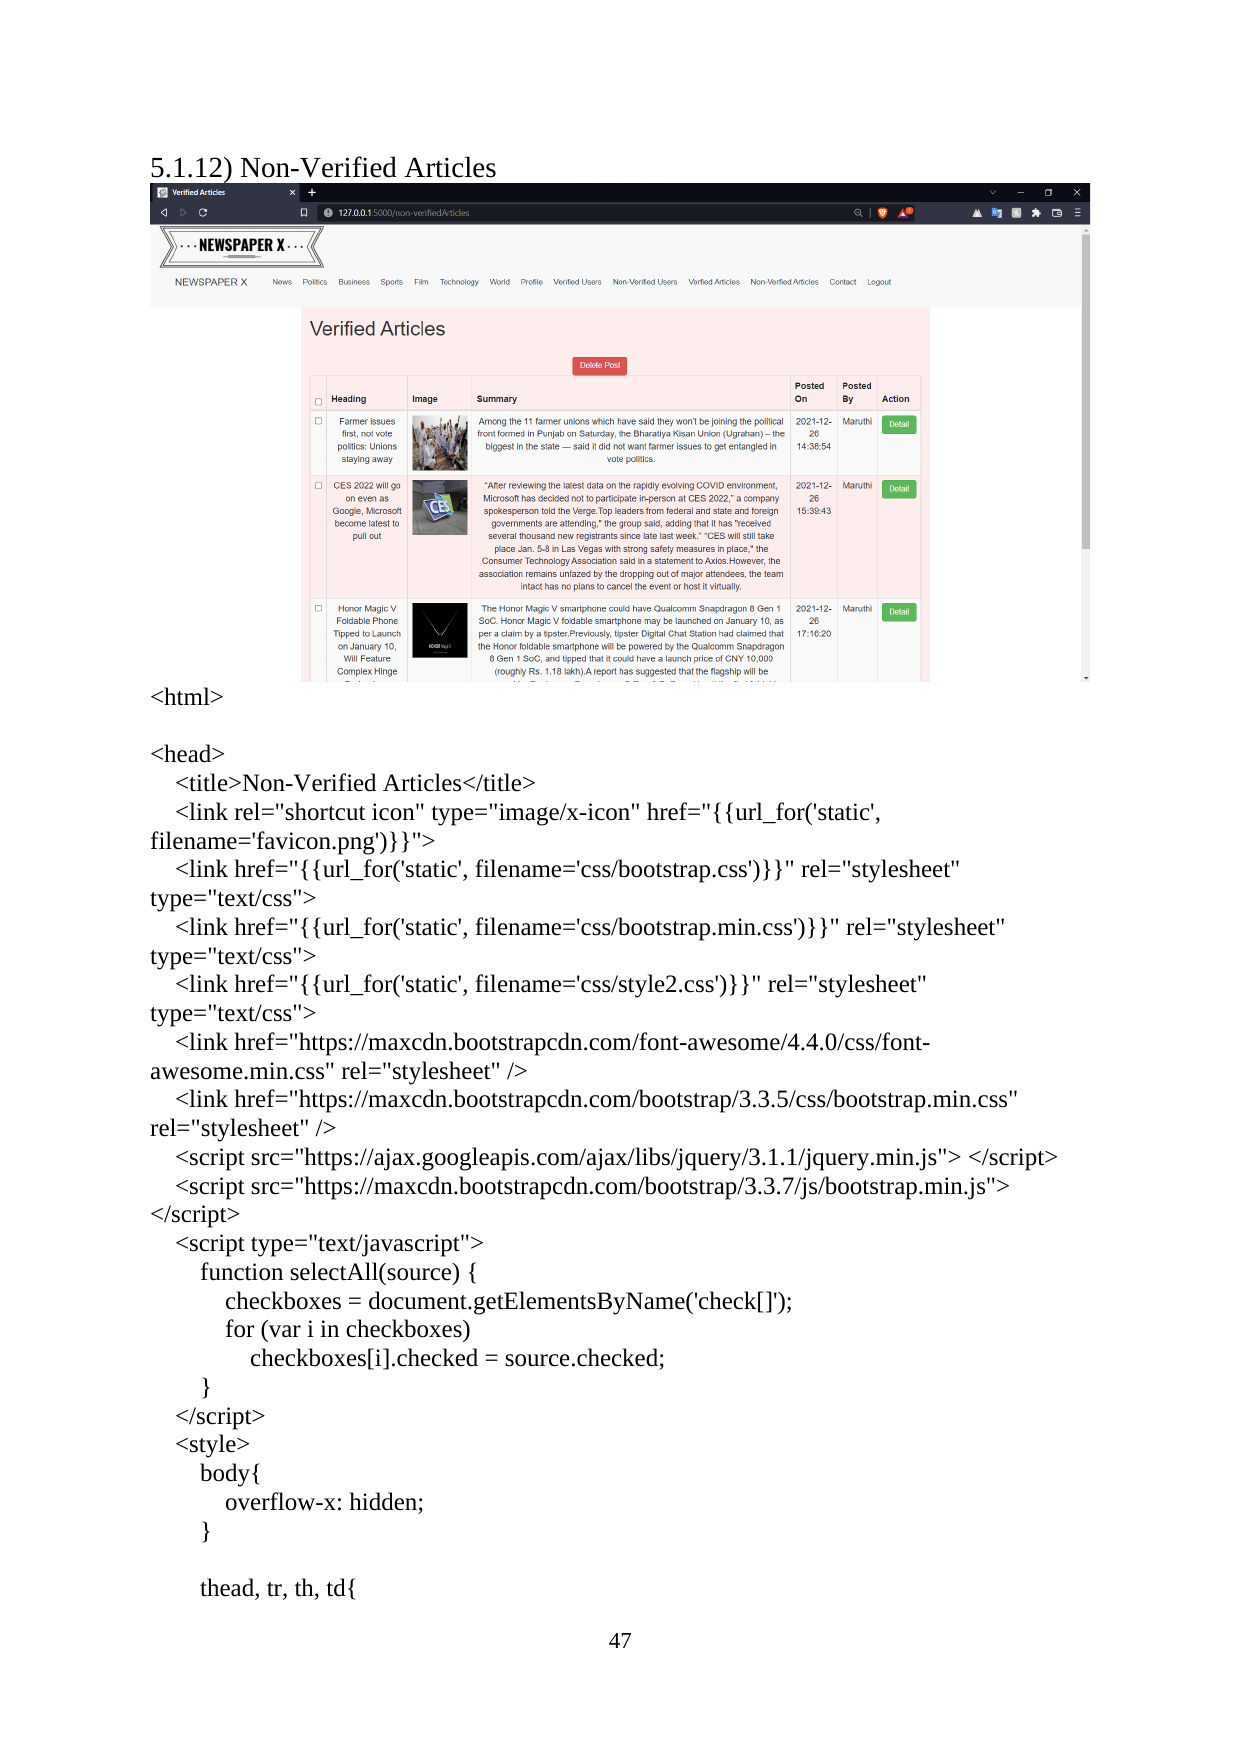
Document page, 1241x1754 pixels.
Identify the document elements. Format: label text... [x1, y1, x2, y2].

subtitle 5.1.12) Non-Verified Articles [150, 150, 1090, 183]
text <script src="https://maxcdn.bootstrapcdn.com/bootstrap/3.3.7/js/bootstrap.min.js"> </script> [150, 1171, 1090, 1228]
text <title>Non-Verified Articles</title> [150, 768, 1090, 797]
text <script type="text/javascript"> [150, 1228, 1090, 1257]
text } [150, 1516, 1090, 1544]
text overflow-x: hidden; [150, 1487, 1090, 1516]
text checkboxes[i].checked = source.checked; [150, 1343, 1090, 1372]
text for (var i in checkboxes) [150, 1314, 1090, 1343]
text <link href="https://maxcdn.bootstrapcdn.com/font-awesome/4.4.0/css/font-awesome.min.css" rel="stylesheet" /> [150, 1027, 1090, 1084]
text </script> [150, 1401, 1090, 1429]
text thead, tr, th, td{ [150, 1573, 1090, 1602]
text <script src="https://ajax.googleapis.com/ajax/libs/jquery/3.1.1/jquery.min.js"> </script> [150, 1142, 1090, 1171]
text <link rel="shortcut icon" type="image/x-icon" href="{{url_for('static', filename='favicon.png')}}"> [150, 797, 1090, 854]
text } [150, 1372, 1090, 1401]
text function selectAll(source) { [150, 1257, 1090, 1286]
text <html> [150, 682, 1090, 711]
text <link href="https://maxcdn.bootstrapcdn.com/bootstrap/3.3.5/css/bootstrap.min.css" rel="stylesheet" /> [150, 1084, 1090, 1142]
text <link href="{{url_for('static', filename='css/style2.css')}}" rel="stylesheet" type="text/css"> [150, 969, 1090, 1027]
text <head> [150, 739, 1090, 768]
text body{ [150, 1458, 1090, 1487]
text checkboxes = document.getElementsByName('check[]'); [150, 1286, 1090, 1314]
text <link href="{{url_for('static', filename='css/bootstrap.css')}}" rel="stylesheet" type="text/css"> [150, 854, 1090, 912]
picture [150, 183, 1091, 682]
text <link href="{{url_for('static', filename='css/bootstrap.min.css')}}" rel="stylesheet" type="text/css"> [150, 912, 1090, 969]
text <style> [150, 1429, 1090, 1458]
